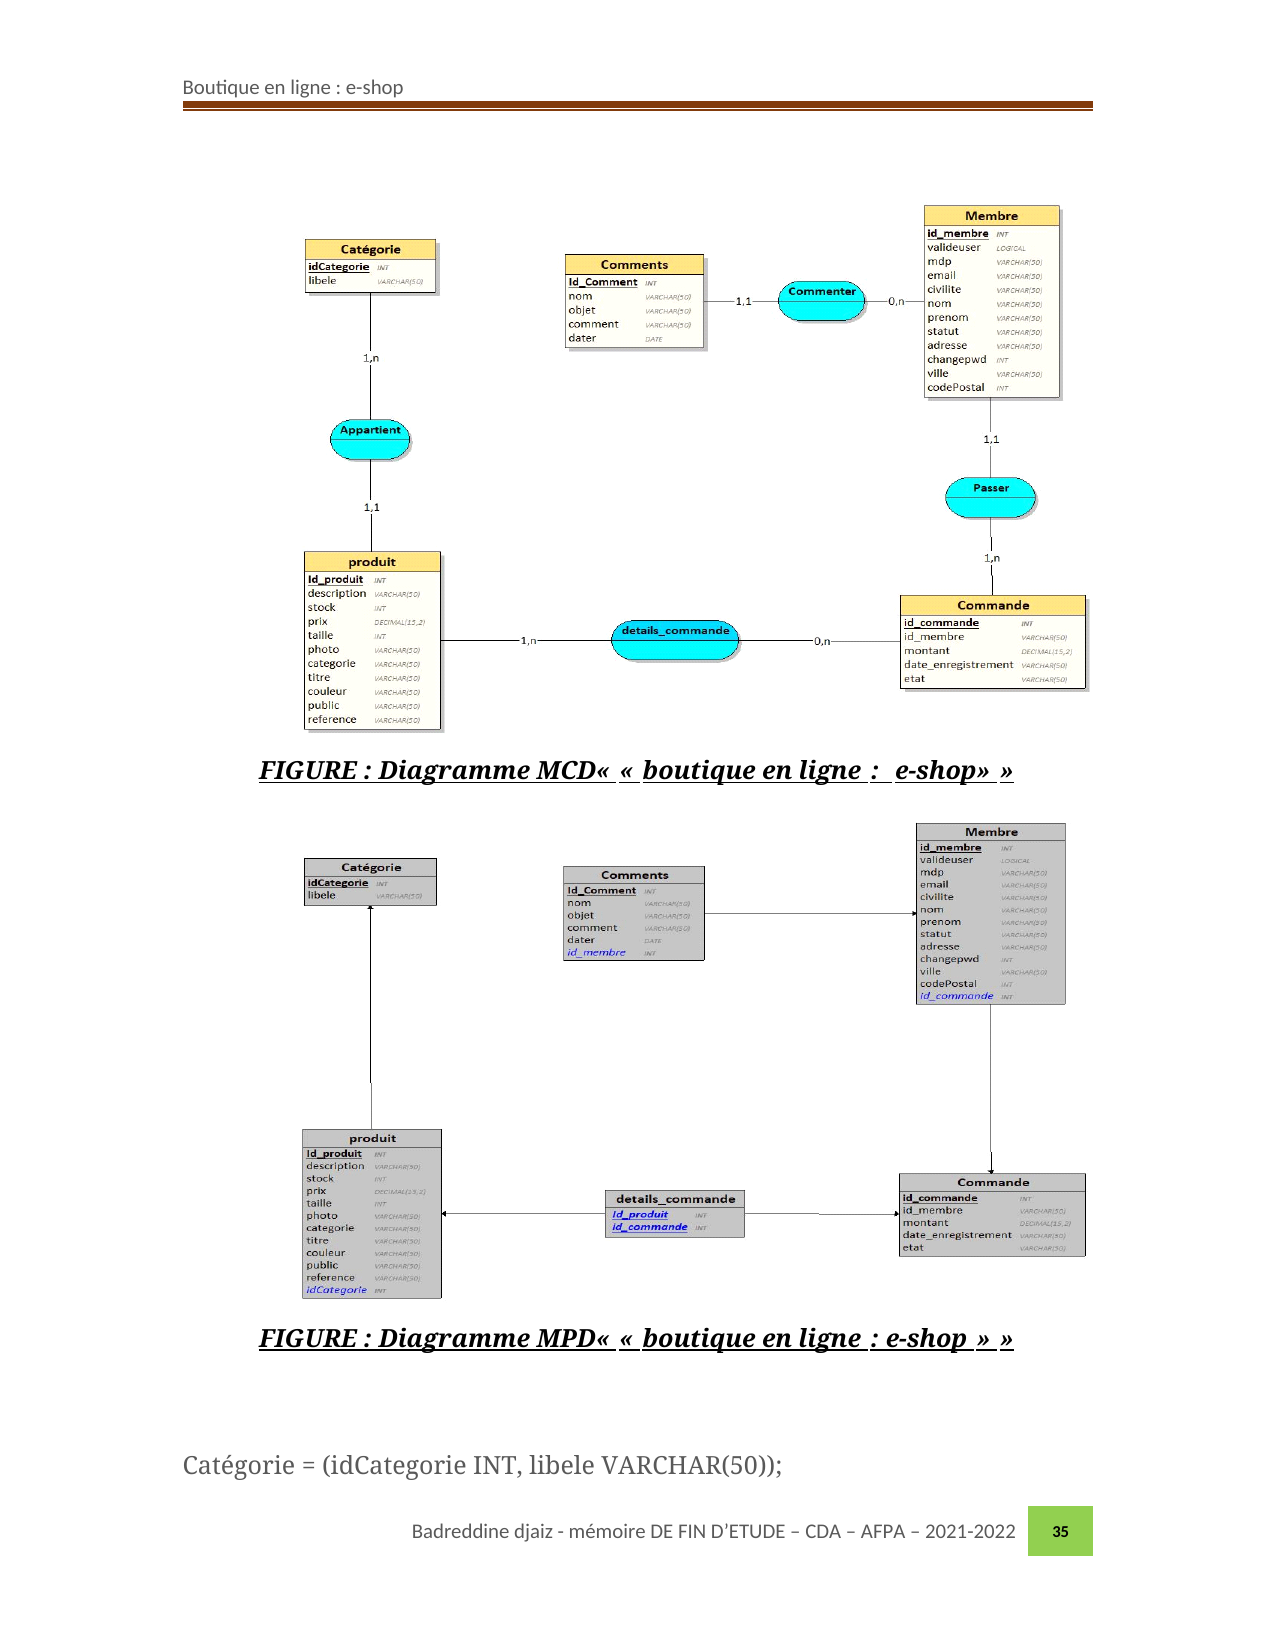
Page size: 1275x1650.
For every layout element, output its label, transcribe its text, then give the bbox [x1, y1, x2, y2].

picture [182, 816, 1093, 1304]
text FIGURE : Diagramme MPD« « boutique en ligne : e-shop » » [182, 1304, 1093, 1354]
picture [182, 191, 1093, 736]
text Catégorie = (idCategorie INT, libele VARCHAR(50)); [182, 1447, 1093, 1481]
text FIGURE : Diagramme MCD« « boutique en ligne : e-shop» » [182, 736, 1093, 787]
